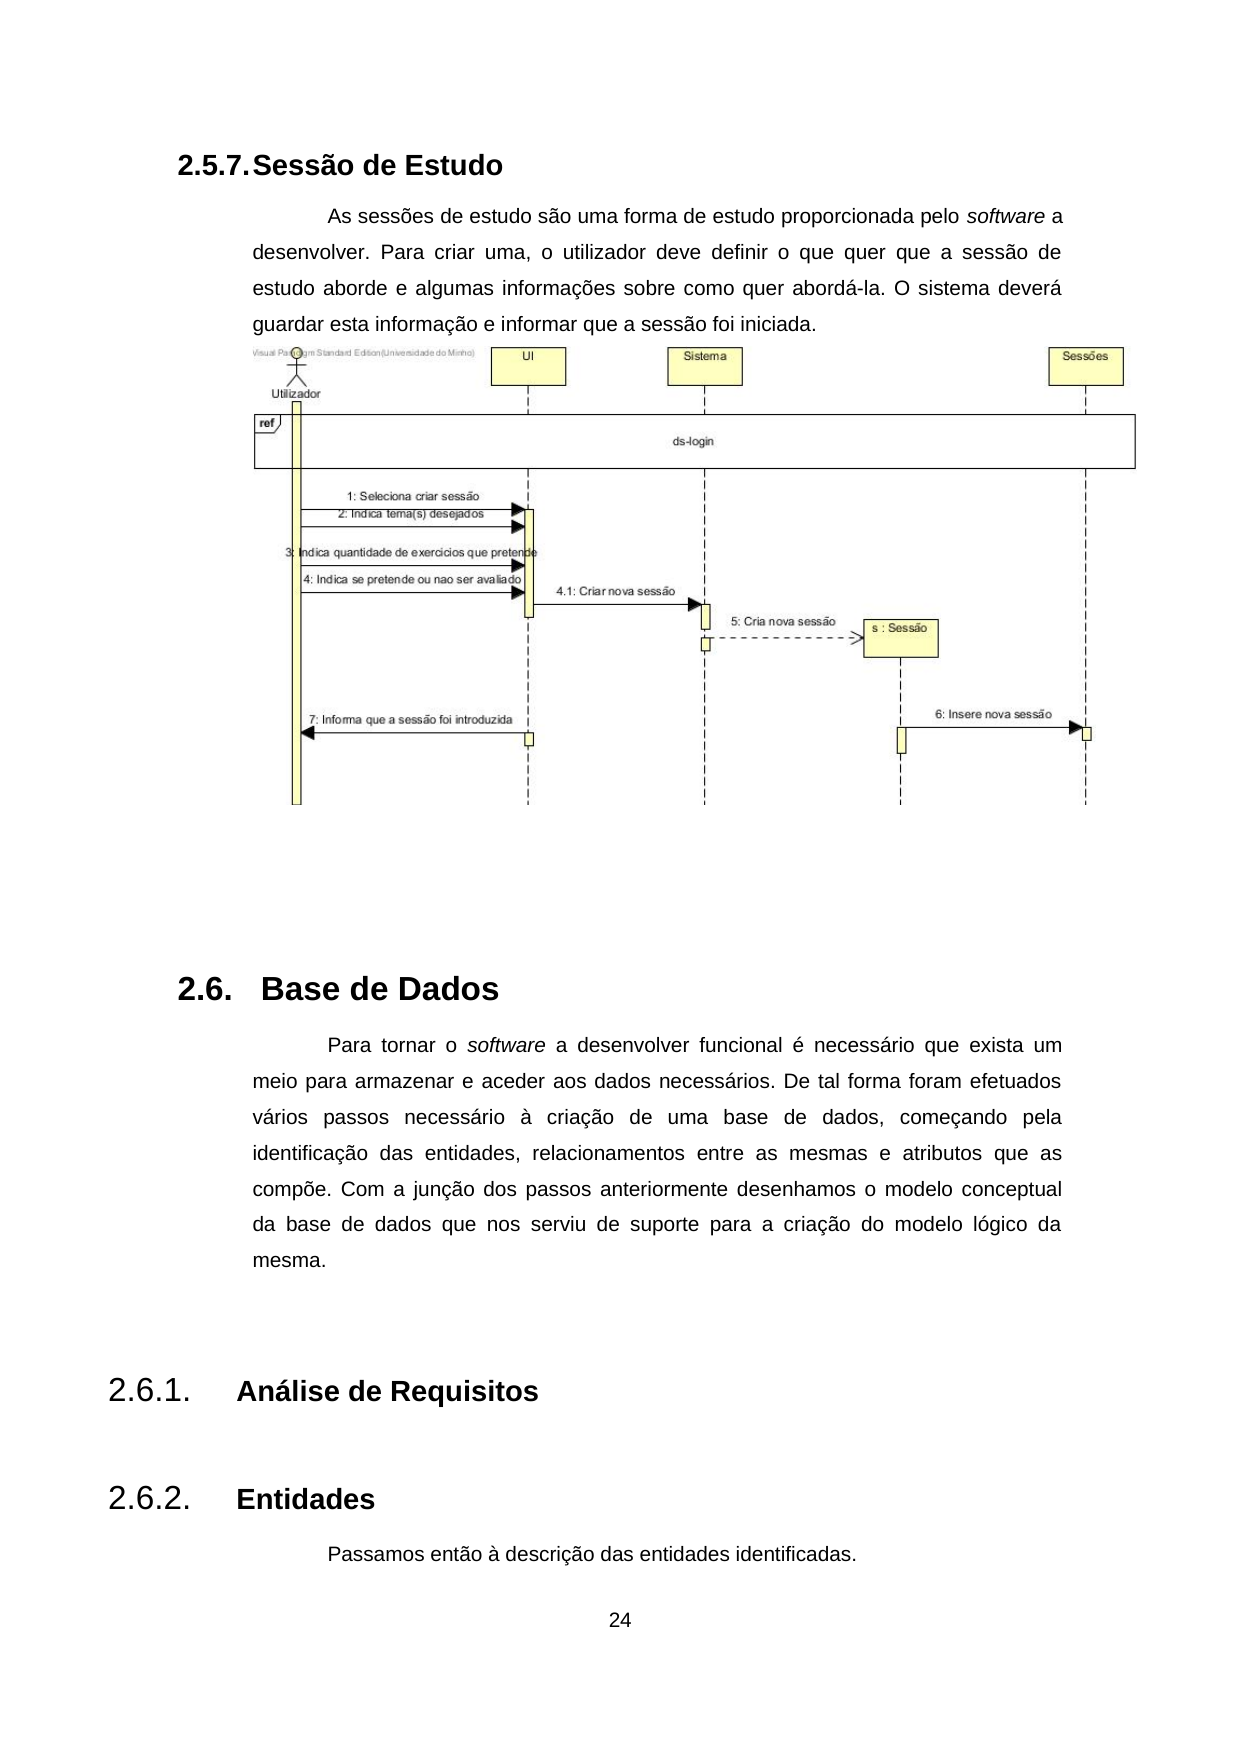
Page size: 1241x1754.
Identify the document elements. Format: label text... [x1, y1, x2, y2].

picture [252, 346, 1138, 805]
text As sessões de estudo são uma forma de estudo proporcionada pelo software a desenvolver. Para criar uma, o utilizador deve definir o que quer que a sessão de estudo aborde e algumas informações sobre como quer abordá-la. O sistema deverá guardar esta informação e informar que a sessão foi iniciada. [252, 204, 1063, 336]
text Para tornar o software a desenvolver funcional é necessário que exista um meio para armazenar e aceder aos dados necessários. De tal forma foram efetuados vários passos necessário à criação de uma base de dados, começando pela identificação das entidades, relacionamentos entre as mesmas e atributos que as compõe. Com a junção dos passos anteriormente desenhamos o modelo conceptual da base de dados que nos serviu de suporte para a criação do modelo lógico da mesma. [252, 1033, 1063, 1272]
text Base de Dados [177, 969, 1063, 1007]
text Passamos então à descrição das entidades identificadas. [252, 1542, 1063, 1566]
list Entidades [108, 1478, 1063, 1516]
list Sessão de Estudo [177, 148, 1063, 181]
list Análise de Requisitos [108, 1370, 1063, 1408]
